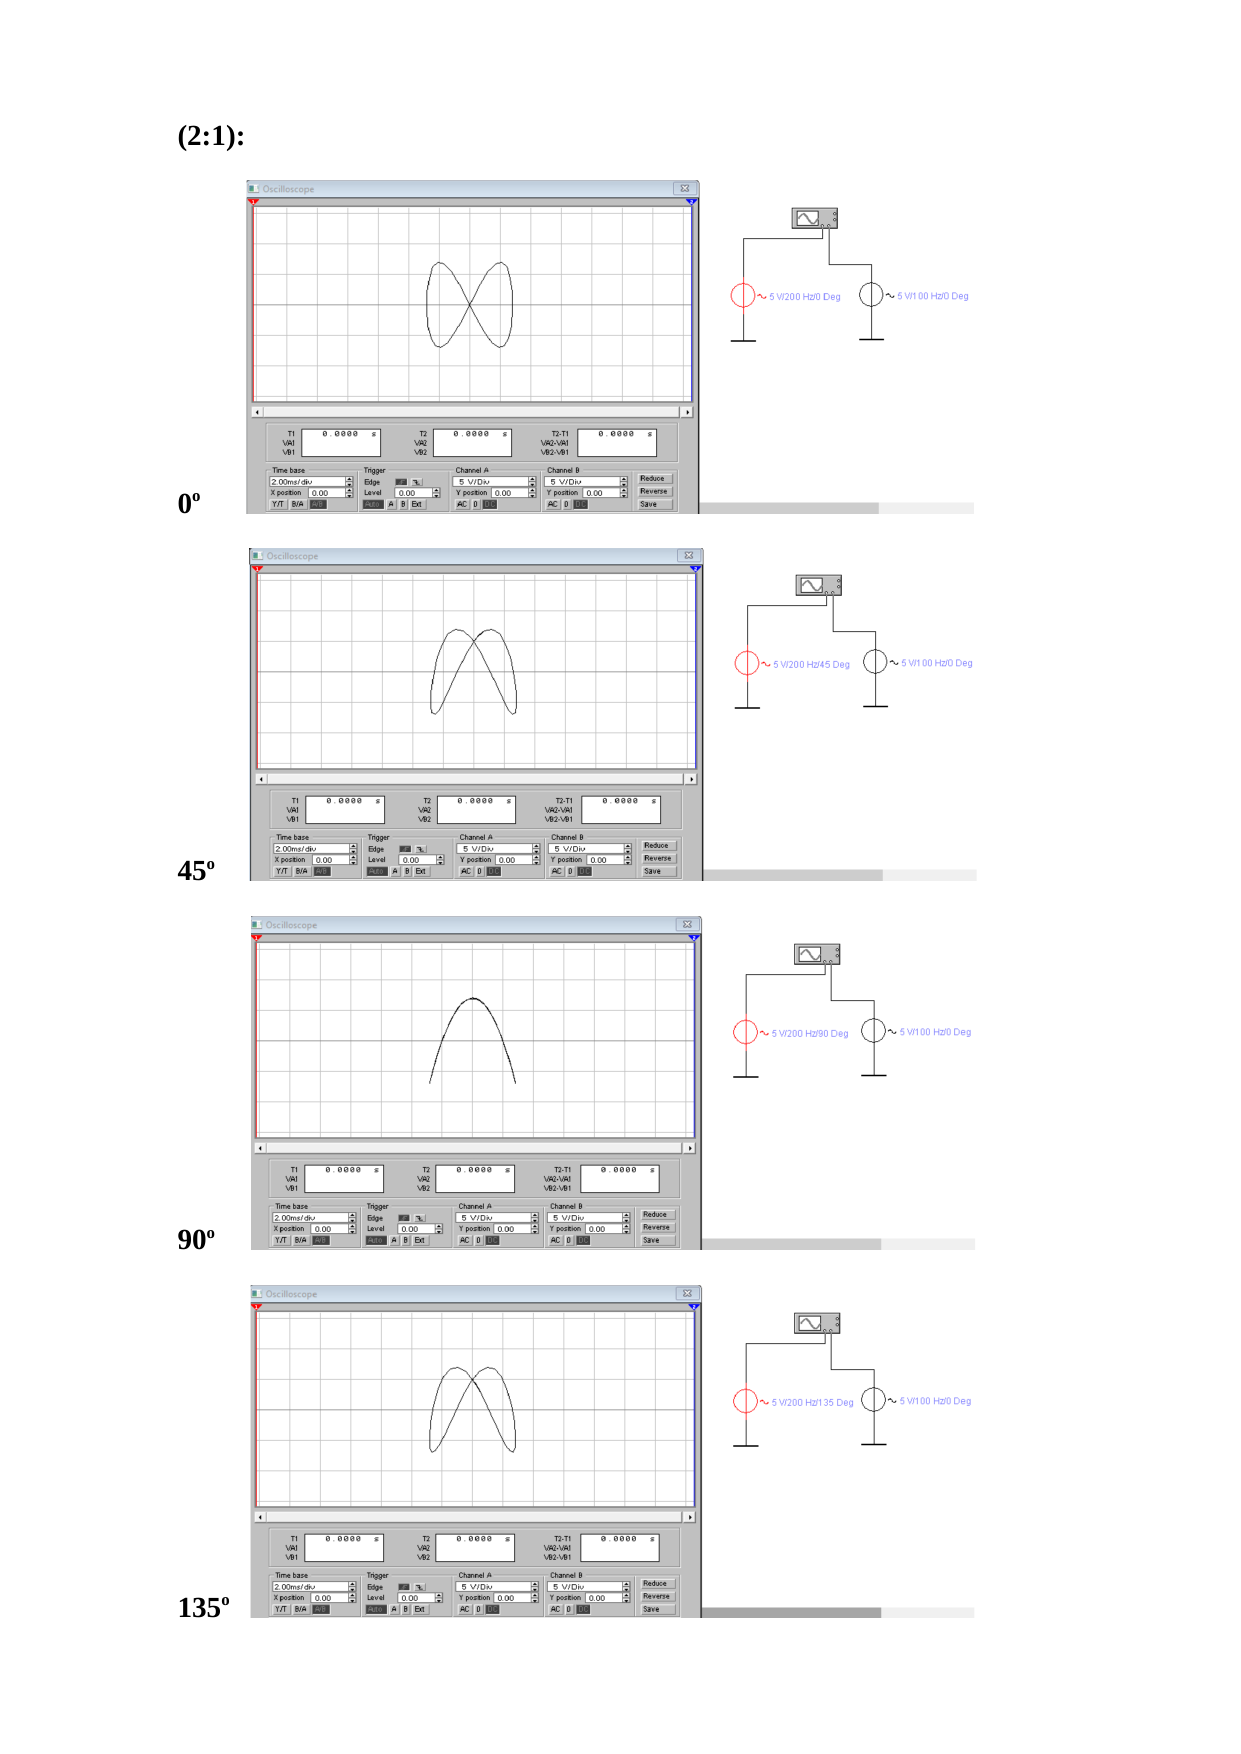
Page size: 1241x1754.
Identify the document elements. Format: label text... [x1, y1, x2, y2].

picture [251, 916, 976, 1250]
picture [250, 1285, 975, 1618]
picture [246, 180, 974, 514]
picture [249, 548, 977, 881]
text (2:1): [177, 118, 1152, 152]
